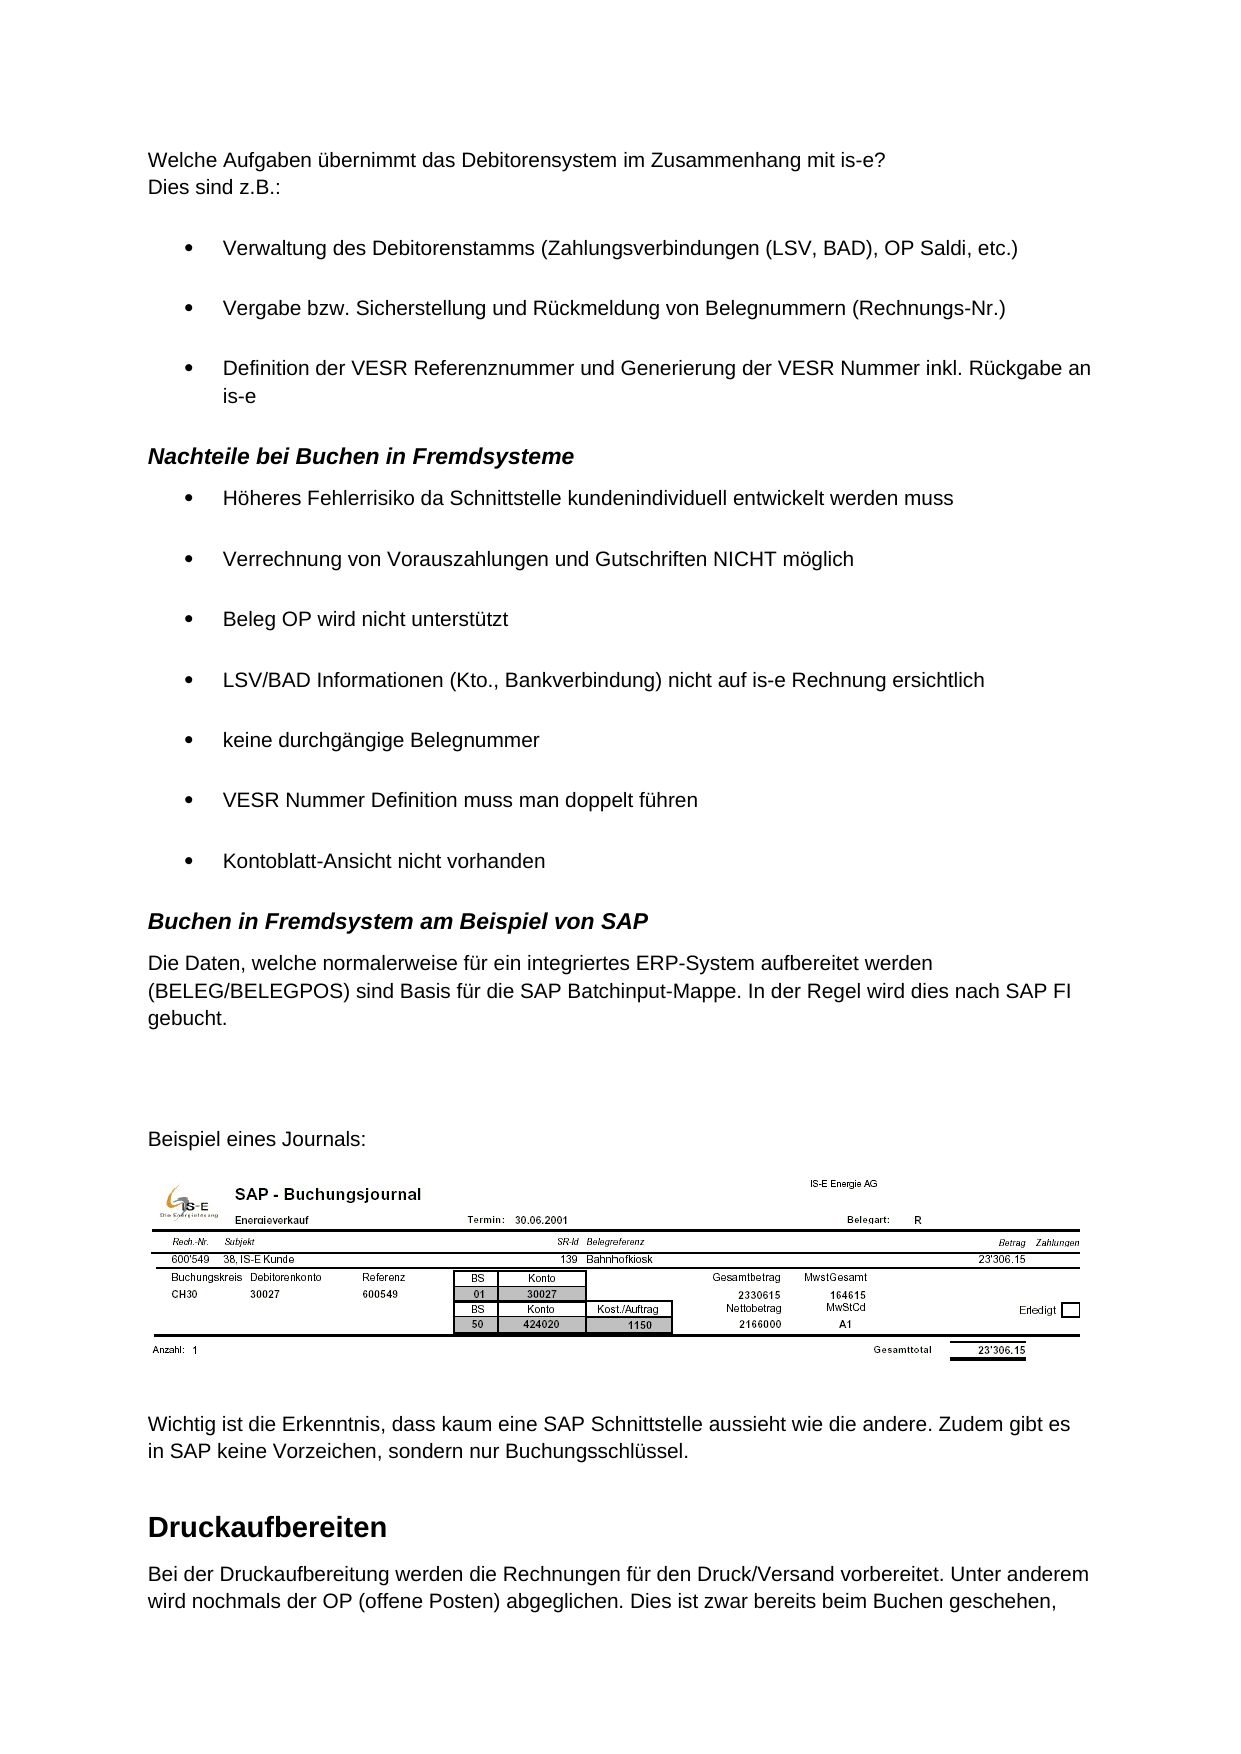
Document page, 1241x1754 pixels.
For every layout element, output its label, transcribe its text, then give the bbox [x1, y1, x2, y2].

list Verrechnung von Vorauszahlungen und Gutschriften NICHT möglich [185, 547, 1093, 571]
text Welche Aufgaben übernimmt das Debitorensystem im Zusammenhang mit is-e? Dies sind z.B.: [148, 148, 1093, 199]
list keine durchgängige Belegnummer [185, 728, 1093, 752]
text Buchen in Fremdsystem am Beispiel von SAP [148, 908, 1093, 934]
list Vergabe bzw. Sicherstellung und Rückmeldung von Belegnummern (Rechnungs-Nr.) [185, 296, 1093, 320]
picture [147, 1175, 1085, 1376]
list LSV/BAD Informationen (Kto., Bankverbindung) nicht auf is-e Rechnung ersichtlich [185, 667, 1093, 692]
text Wichtig ist die Erkenntnis, dass kaum eine SAP Schnittstelle aussieht wie die andere. Zudem gibt es in SAP keine Vorzeichen, sondern nur Buchungsschlüssel. [148, 1412, 1093, 1463]
list Verwaltung des Debitorenstamms (Zahlungsverbindungen (LSV, BAD), OP Saldi, etc.) [185, 235, 1093, 259]
list Definition der VESR Referenznummer und Generierung der VESR Nummer inkl. Rückgabe an is-e [185, 356, 1093, 408]
subtitle Druckaufbereiten [148, 1510, 1093, 1543]
list Kontoblatt-Ansicht nicht vorhanden [185, 849, 1093, 873]
list VESR Nummer Definition muss man doppelt führen [185, 788, 1093, 812]
text Beispiel eines Journals: [148, 1127, 1093, 1151]
text Nachteile bei Buchen in Fremdsysteme [148, 443, 1093, 469]
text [148, 1562, 1093, 1613]
list Beleg OP wird nicht unterstützt [185, 607, 1093, 631]
text Die Daten, welche normalerweise für ein integriertes ERP-System aufbereitet werden (BELEG/BELEGPOS) sind Basis für die SAP Batchinput-Mappe. In der Regel wird dies nach SAP FI gebucht. [148, 951, 1093, 1030]
list Höheres Fehlerrisiko da Schnittstelle kundenindividuell entwickelt werden muss [185, 486, 1093, 510]
